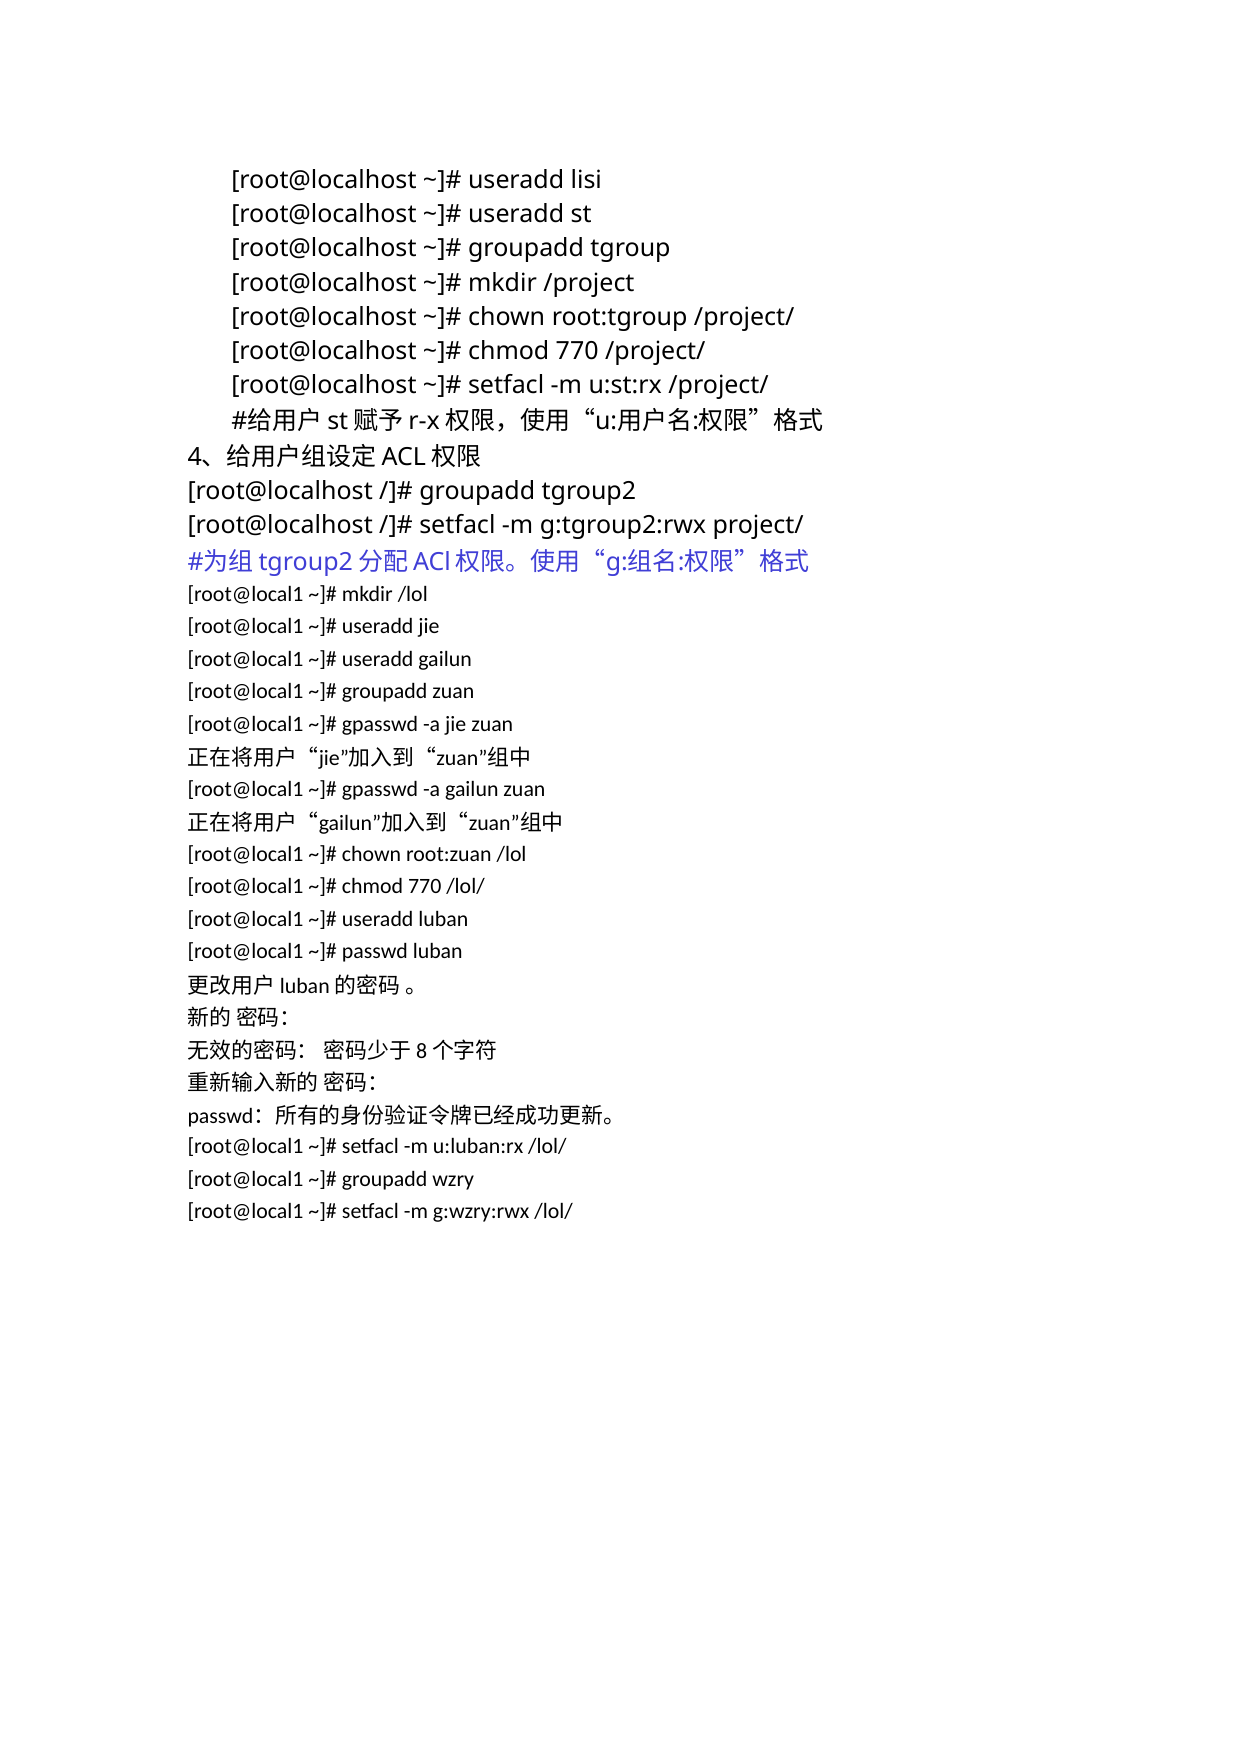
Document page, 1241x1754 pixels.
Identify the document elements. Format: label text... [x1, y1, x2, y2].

text [root@local1 ~]# chmod 770 /lol/ [187, 870, 1053, 902]
text [root@localhost ~]# chown root:tgroup /project/ [187, 298, 1053, 332]
text [root@localhost ~]# mkdir /project [187, 264, 1053, 298]
text 更改用户 luban 的密码 。 [187, 967, 1053, 1000]
text [root@local1 ~]# setfacl -m u:luban:rx /lol/ [187, 1130, 1053, 1162]
text #给用户st赋予r-x权限，使用“u:用户名:权限”格式 [187, 400, 1053, 437]
text 新的 密码： [187, 1000, 1053, 1032]
text 正在将用户“gailun”加入到“zuan”组中 [187, 805, 1053, 837]
text [root@local1 ~]# useradd jie [187, 610, 1053, 642]
text [root@local1 ~]# setfacl -m g:wzry:rwx /lol/ [187, 1195, 1053, 1227]
text [root@local1 ~]# chown root:zuan /lol [187, 837, 1053, 870]
text [root@localhost ~]# chmod 770 /project/ [187, 332, 1053, 366]
text passwd：所有的身份验证令牌已经成功更新。 [187, 1097, 1053, 1130]
text [root@local1 ~]# useradd luban [187, 902, 1053, 935]
text [root@localhost ~]# useradd lisi [187, 162, 1053, 196]
text #为组tgroup2分配ACl权限。使用“g:组名:权限”格式 [187, 541, 1053, 577]
text 重新输入新的 密码： [187, 1065, 1053, 1097]
text 4、给用户组设定ACL权限 [187, 437, 1053, 473]
text [root@localhost /]# setfacl -m g:tgroup2:rwx project/ [187, 507, 1053, 541]
text [root@localhost /]# groupadd tgroup2 [187, 473, 1053, 507]
text [root@local1 ~]# groupadd zuan [187, 675, 1053, 707]
text 正在将用户“jie”加入到“zuan”组中 [187, 740, 1053, 772]
text [root@local1 ~]# gpasswd -a jie zuan [187, 707, 1053, 740]
text [root@localhost ~]# groupadd tgroup [187, 230, 1053, 264]
text [root@local1 ~]# mkdir /lol [187, 577, 1053, 610]
text [root@localhost ~]# setfacl -m u:st:rx /project/ [187, 366, 1053, 400]
text [root@local1 ~]# passwd luban [187, 935, 1053, 967]
text [root@localhost ~]# useradd st [187, 196, 1053, 230]
text [root@local1 ~]# useradd gailun [187, 642, 1053, 675]
text 无效的密码： 密码少于 8 个字符 [187, 1032, 1053, 1065]
text [root@local1 ~]# groupadd wzry [187, 1162, 1053, 1195]
text [root@local1 ~]# gpasswd -a gailun zuan [187, 772, 1053, 805]
